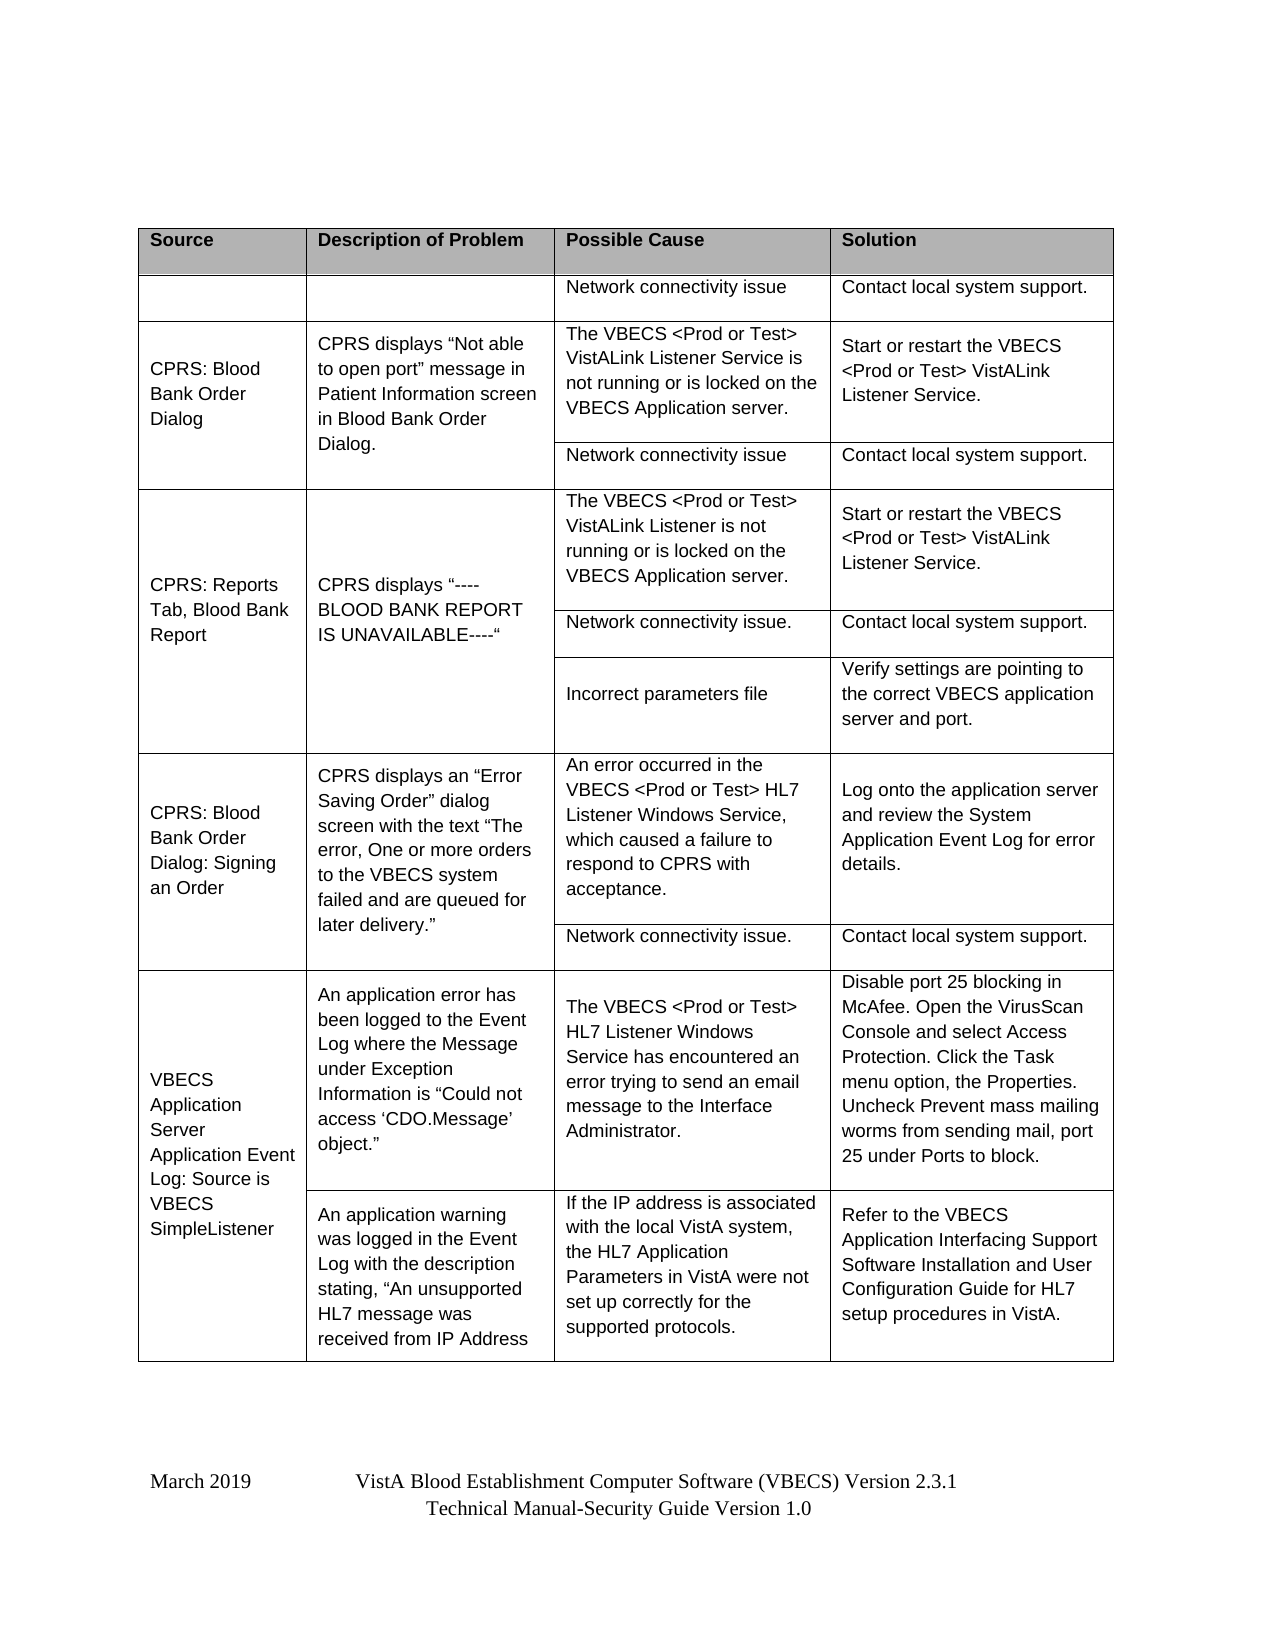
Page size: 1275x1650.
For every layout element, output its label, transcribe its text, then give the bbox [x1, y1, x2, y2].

table_cell Network connectivity issue [555, 276, 830, 321]
table_header Source [139, 229, 306, 274]
table_cell Network connectivity issue [555, 443, 830, 489]
table_cell An error occurred in the VBECS <Prod or Test> HL7 Listener Windows Service, which caused a failure to respond to CPRS with acceptance. [555, 754, 830, 923]
table_cell CPRS displays an “Error Saving Order” dialog screen with the text “The error, One or more orders to the VBECS system failed and are queued for later delivery.” [307, 754, 554, 970]
table_cell Disable port 25 blocking in McAfee. Open the VirusScan Console and select Access Protection. Click the Task menu option, the Properties. Uncheck Prevent mass mailing worms from sending mail, port 25 under Ports to block. [831, 971, 1113, 1190]
table_cell Start or restart the VBECS <Prod or Test> VistALink Listener Service. [831, 490, 1113, 610]
table_cell Refer to the VBECS Application Interfacing Support Software Installation and User Configuration Guide for HL7 setup procedures in VistA. [831, 1191, 1113, 1361]
table_cell An application error has been logged to the Event Log where the Message under Exception Information is “Could not access ‘CDO.Message’ object.” [307, 971, 554, 1190]
table_cell CPRS: Blood Bank Order Dialog: Signing an Order [139, 754, 306, 970]
table_header Solution [831, 229, 1113, 274]
table_cell Contact local system support. [831, 611, 1113, 657]
table_cell Network connectivity issue. [555, 611, 830, 657]
table_cell If the IP address is associated with the local VistA system, the HL7 Application Parameters in VistA were not set up correctly for the supported protocols. [555, 1191, 830, 1361]
table_cell Incorrect parameters file [555, 658, 830, 753]
table_cell Contact local system support. [831, 925, 1113, 970]
table_cell CPRS displays “---- BLOOD BANK REPORT IS UNAVAILABLE----“ [307, 490, 554, 753]
table_cell Start or restart the VBECS <Prod or Test> VistALink Listener Service. [831, 322, 1113, 442]
table_header Description of Problem [307, 229, 554, 274]
table_cell VBECS Application Server Application Event Log: Source is VBECS SimpleListener [139, 971, 306, 1361]
table_cell Contact local system support. [831, 276, 1113, 321]
table_cell CPRS: Blood Bank Order Dialog [139, 322, 306, 489]
table_cell The VBECS <Prod or Test> VistALink Listener is not running or is locked on the VBECS Application server. [555, 490, 830, 610]
table_cell CPRS: Reports Tab, Blood Bank Report [139, 490, 306, 753]
table_cell The VBECS <Prod or Test> VistALink Listener Service is not running or is locked on the VBECS Application server. [555, 322, 830, 442]
table_cell Network connectivity issue. [555, 925, 830, 970]
table_cell The VBECS <Prod or Test> HL7 Listener Windows Service has encountered an error trying to send an email message to the Interface Administrator. [555, 971, 830, 1190]
table_cell Verify settings are pointing to the correct VBECS application server and port. [831, 658, 1113, 753]
table_cell Log onto the application server and review the System Application Event Log for error details. [831, 754, 1113, 923]
table_cell CPRS displays “Not able to open port” message in Patient Information screen in Blood Bank Order Dialog. [307, 322, 554, 489]
table_header Possible Cause [555, 229, 830, 274]
table_cell Contact local system support. [831, 443, 1113, 489]
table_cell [307, 1191, 554, 1361]
